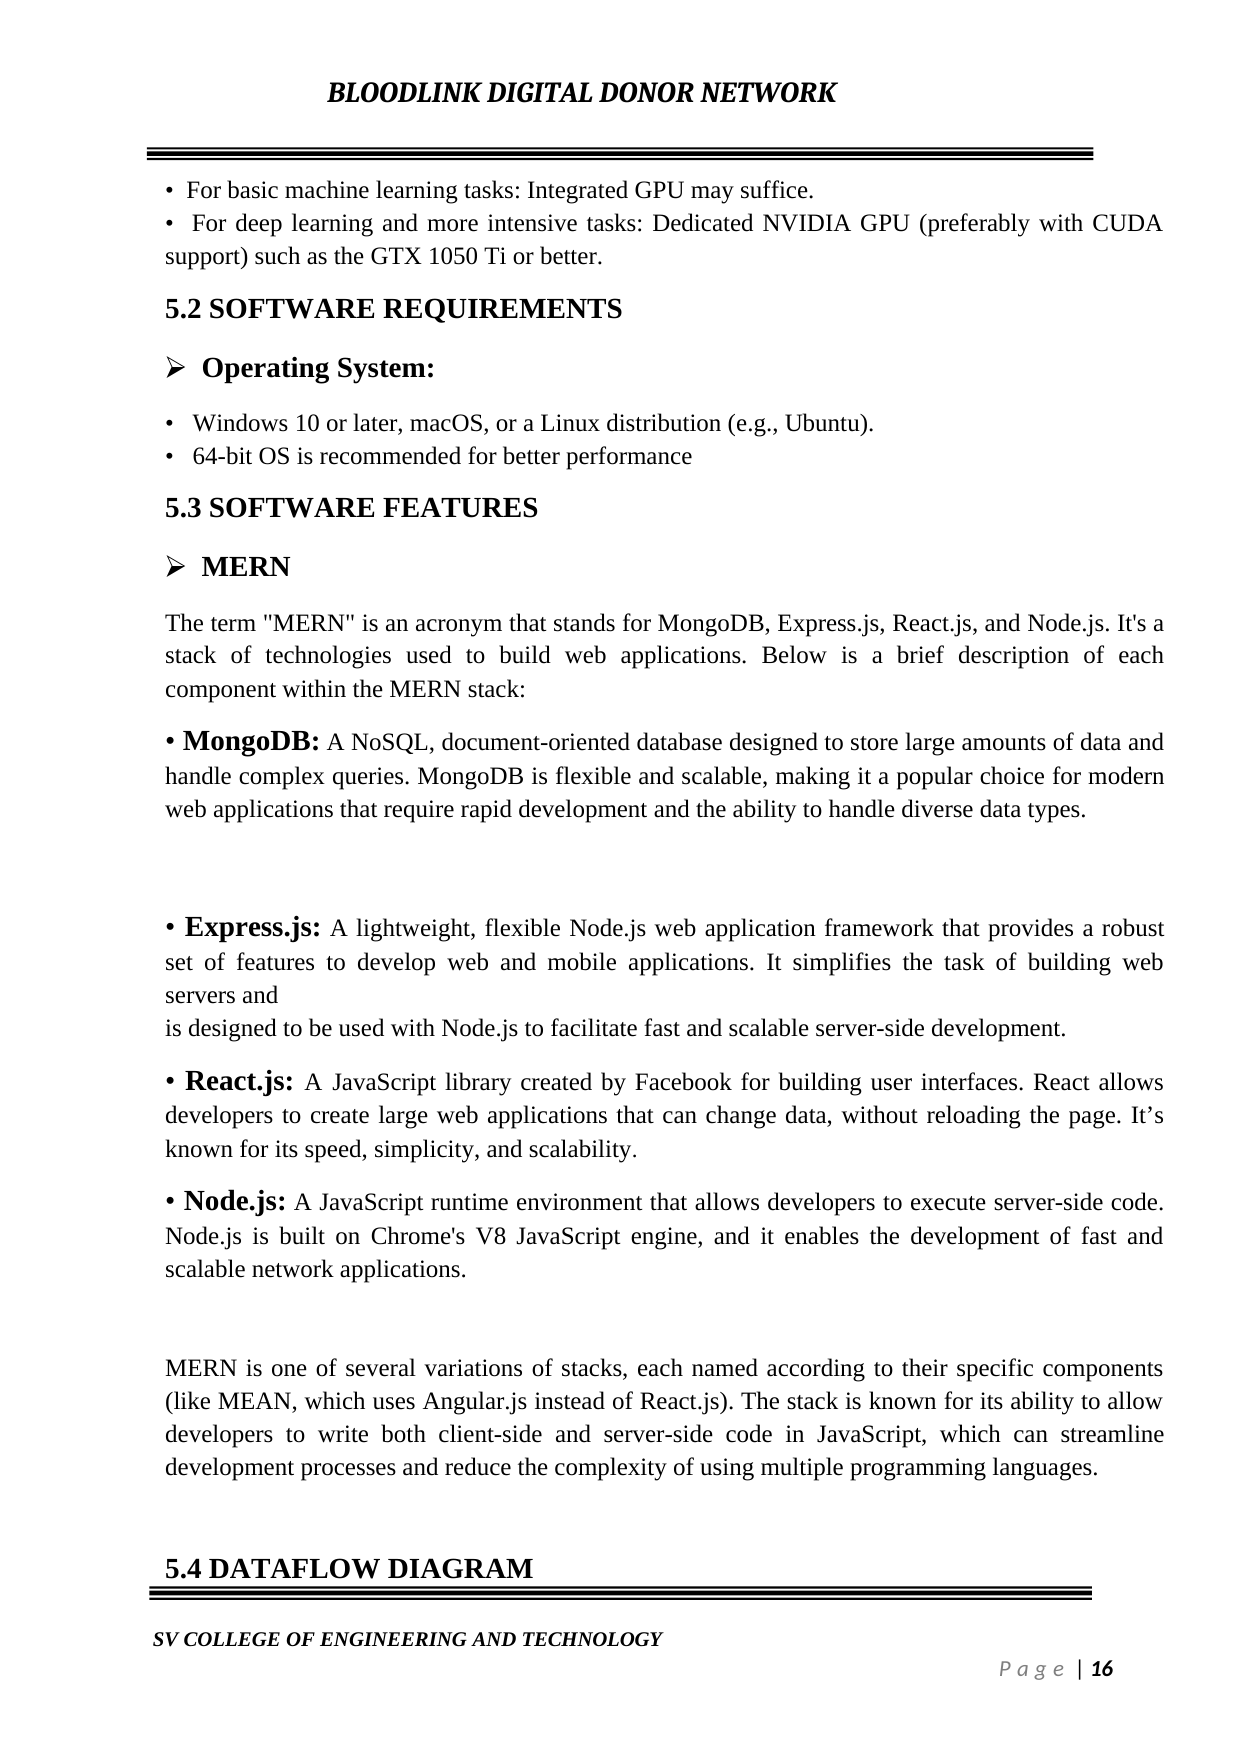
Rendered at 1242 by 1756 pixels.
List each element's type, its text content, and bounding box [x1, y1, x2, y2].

text ⮚ MERN [165, 546, 1165, 585]
text • For deep learning and more intensive tasks: Dedicated NVIDIA GPU (preferably with CUDA support) such as the GTX 1050 Ti or better. [165, 208, 1165, 270]
text • For basic machine learning tasks: Integrated GPU may suffice. [165, 175, 1165, 204]
text 5.4 DATAFLOW DIAGRAM [165, 1551, 1165, 1585]
text • Node.js: A JavaScript runtime environment that allows developers to execute server-side code. Node.js is built on Chrome's V8 JavaScript engine, and it enables the development of fast and scalable network applications. [165, 1183, 1165, 1283]
text 5.2 SOFTWARE REQUIREMENTS [165, 291, 1165, 324]
text • Express.js: A lightweight, flexible Node.js web application framework that provides a robust set of features to develop web and mobile applications. It simplifies the task of building web servers and [165, 909, 1165, 1009]
text • React.js: A JavaScript library created by Facebook for building user interfaces. React allows developers to create large web applications that can change data, without reloading the page. It’s known for its speed, simplicity, and scalability. [165, 1063, 1165, 1162]
text • MongoDB: A NoSQL, document-oriented database designed to store large amounts of data and handle complex queries. MongoDB is flexible and scalable, making it a popular choice for modern web applications that require rapid development and the ability to handle diverse data types. [165, 723, 1165, 823]
text ⮚ Operating System: [165, 346, 1165, 386]
text 5.3 SOFTWARE FEATURES [165, 491, 1165, 524]
text MERN is one of several variations of stacks, each named according to their specific components (like MEAN, which uses Angular.js instead of React.js). The stack is known for its ability to allow developers to write both client-side and server-side code in JavaScript, which can streamline development processes and reduce the complexity of using multiple programming languages. [165, 1353, 1165, 1481]
text is designed to be used with Node.js to facilitate fast and scalable server-side development. [165, 1013, 1165, 1042]
text • 64-bit OS is recommended for better performance [165, 441, 1165, 470]
text • Windows 10 or later, macOS, or a Linux distribution (e.g., Ubuntu). [165, 408, 1165, 437]
text The term "MERN" is an acronym that stands for MongoDB, Express.js, React.js, and Node.js. It's a stack of technologies used to build web applications. Below is a brief description of each component within the MERN stack: [165, 608, 1165, 702]
